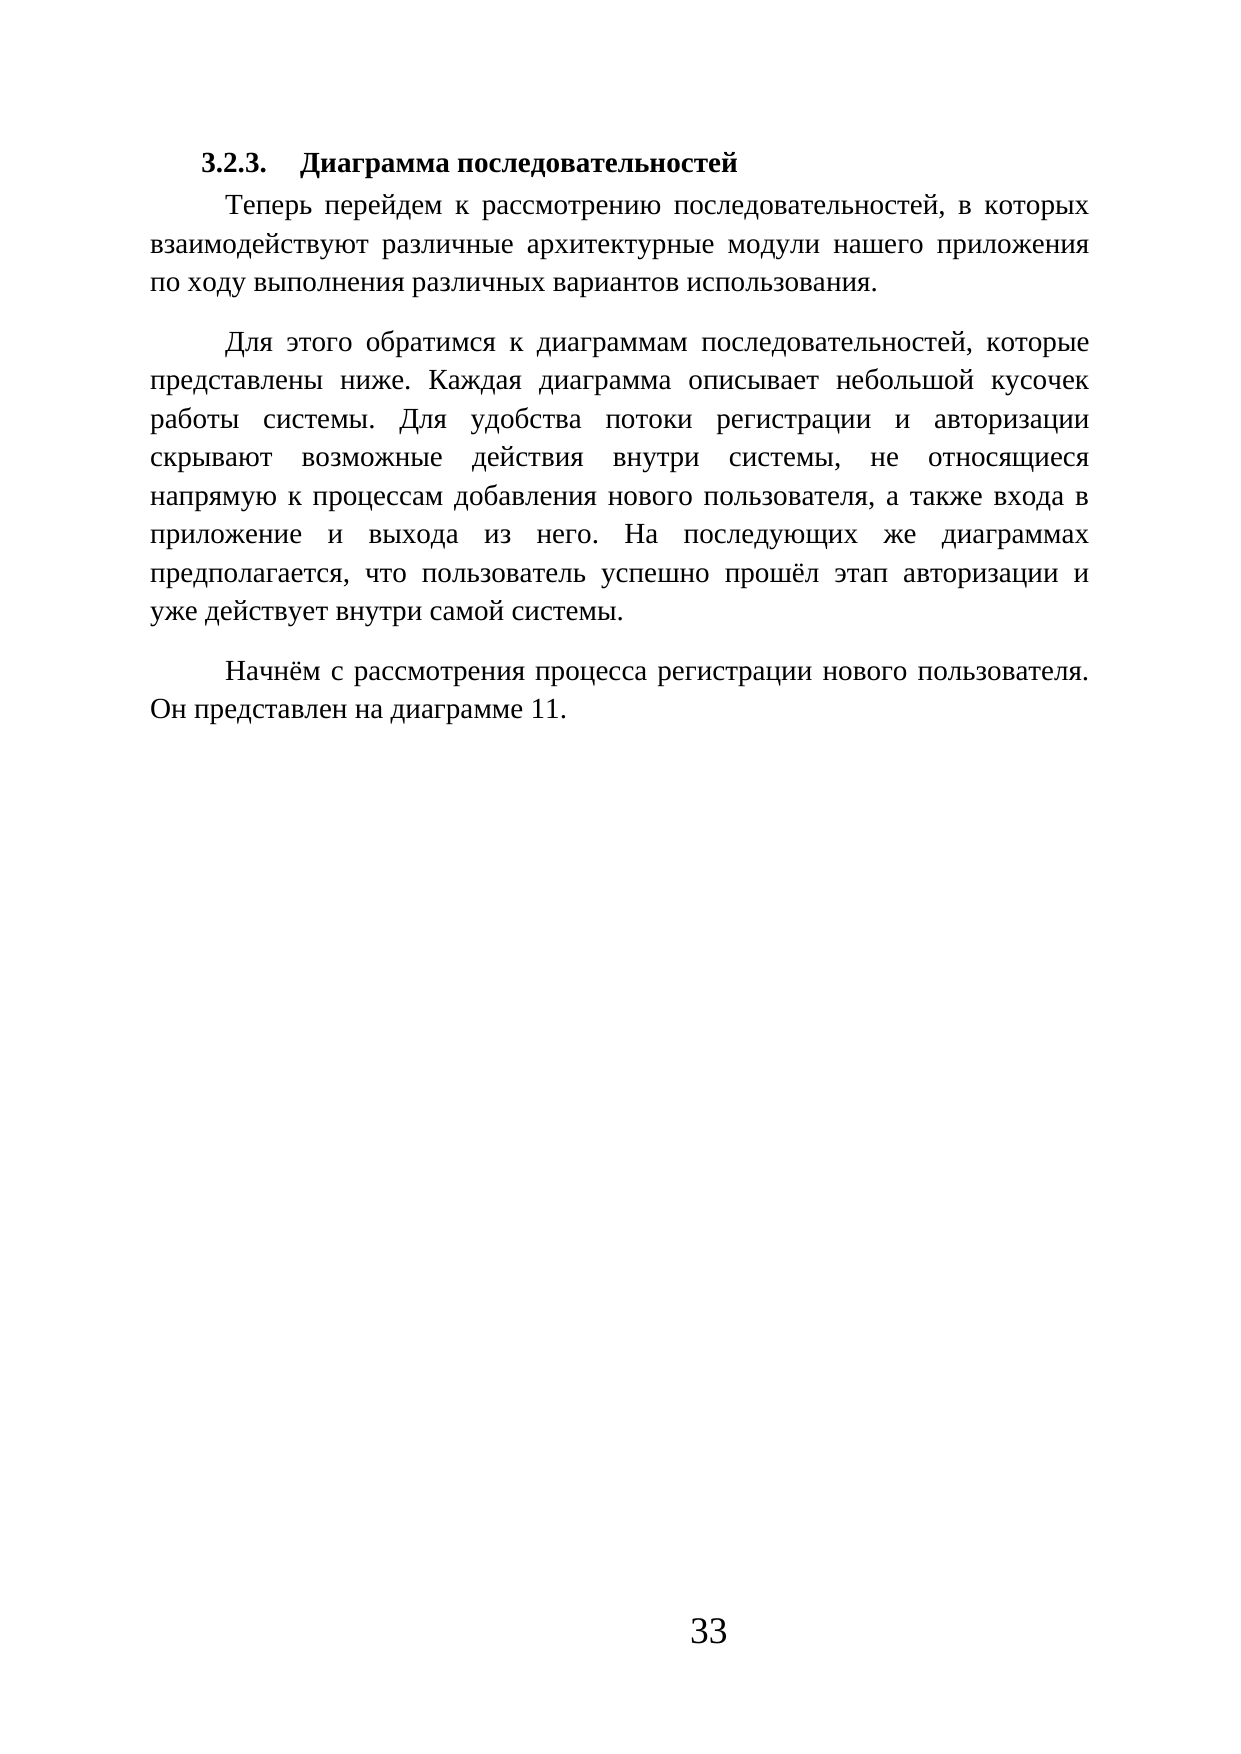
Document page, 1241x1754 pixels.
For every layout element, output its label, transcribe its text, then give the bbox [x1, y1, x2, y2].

text Для этого обратимся к диаграммам последовательностей, которые представлены ниже. Каждая диаграмма описывает небольшой кусочек работы системы. Для удобства потоки регистрации и авторизации скрывают возможные действия внутри системы, не относящиеся напрямую к процессам добавления нового пользователя, а также входа в приложение и выхода из него. На последующих же диаграммах предполагается, что пользователь успешно прошёл этап авторизации и уже действует внутри самой системы. [150, 324, 1090, 627]
text Начнём с рассмотрения процесса регистрации нового пользователя. Он представлен на диаграмме 11. [150, 653, 1090, 725]
subtitle Диаграмма последовательностей [201, 145, 1090, 179]
text Теперь перейдем к рассмотрению последовательностей, в которых взаимодействуют различные архитектурные модули нашего приложения по ходу выполнения различных вариантов использования. [150, 187, 1090, 298]
